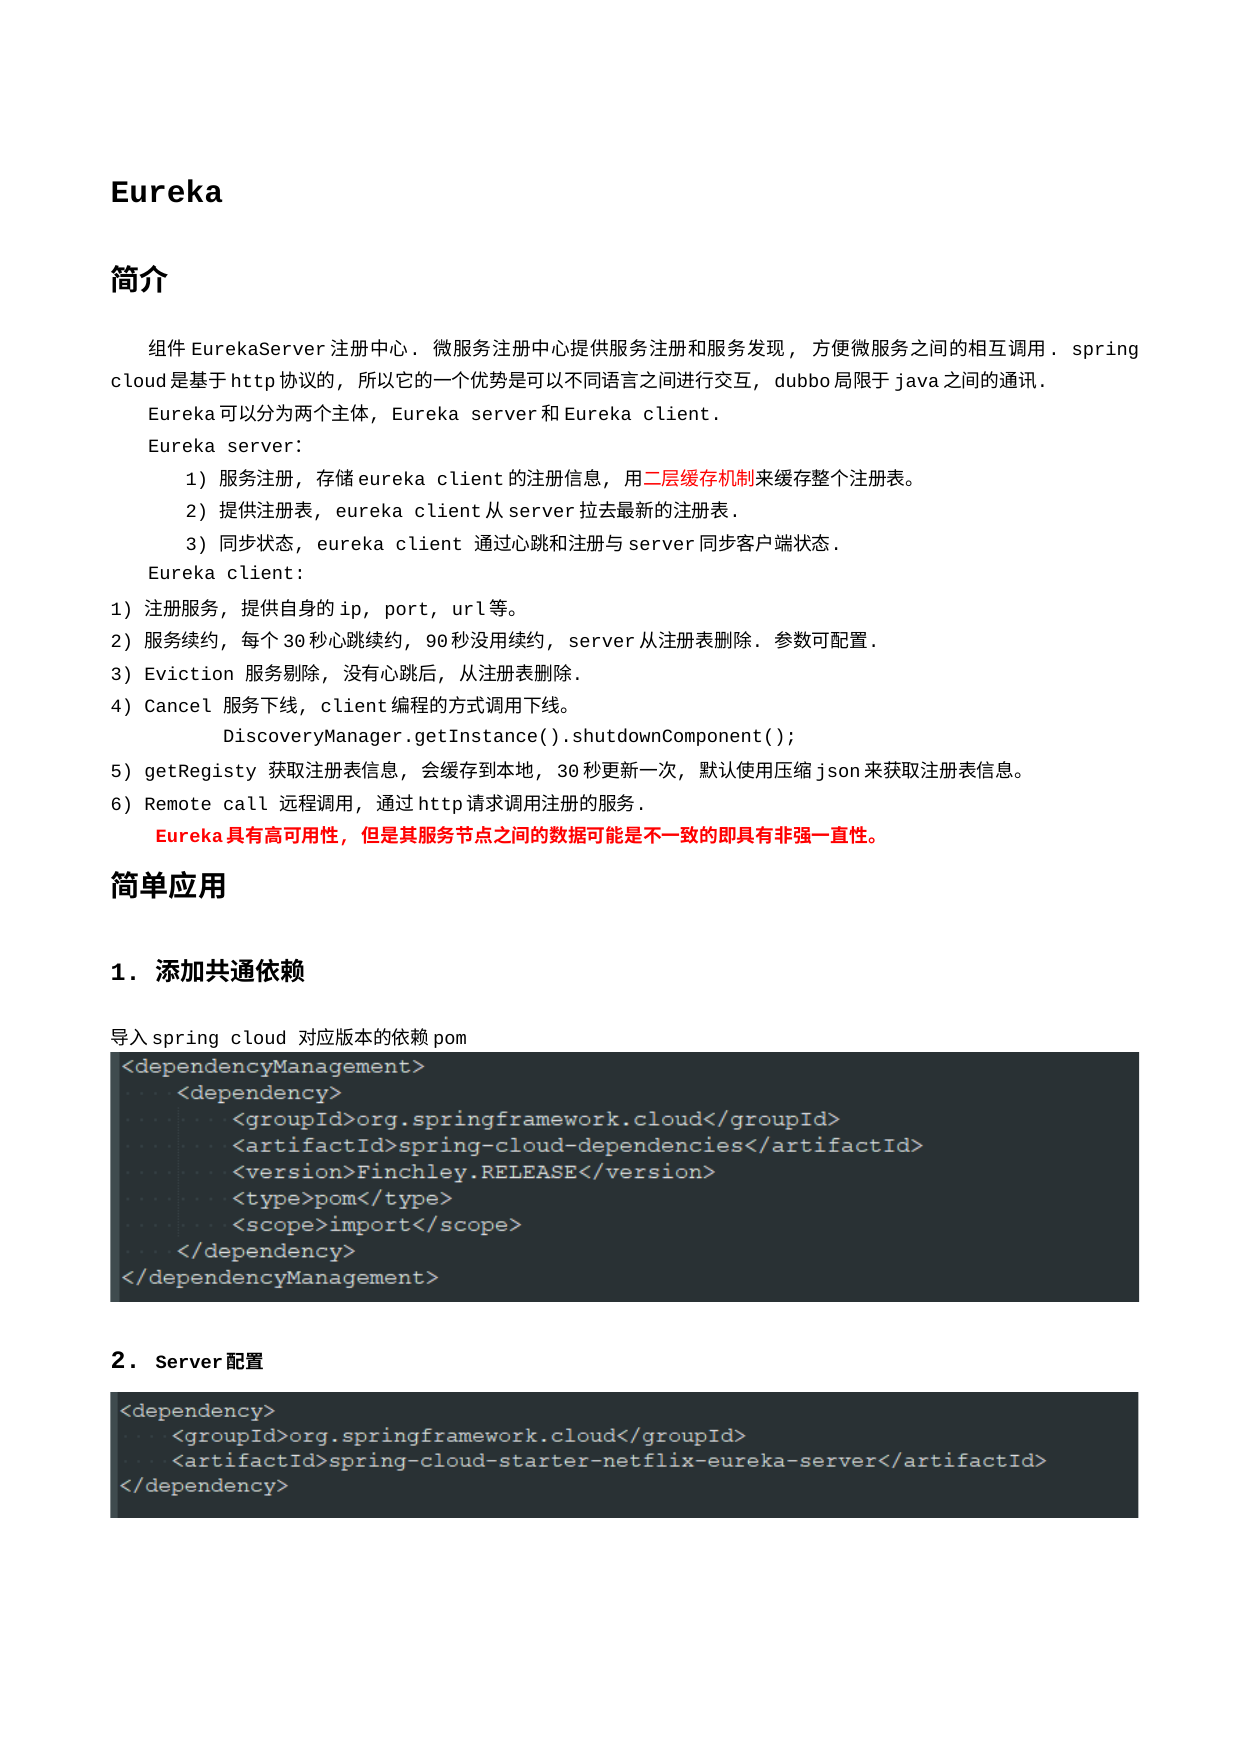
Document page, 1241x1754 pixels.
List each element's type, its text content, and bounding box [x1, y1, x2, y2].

list Eureka client: [110, 558, 1139, 591]
list 同步状态, eureka client 通过心跳和注册与server同步客户端状态. [110, 526, 1139, 558]
list Cancel 服务下线, client编程的方式调用下线。 [110, 688, 1139, 721]
subtitle 添加共通依赖 [110, 937, 1139, 1002]
list DiscoveryManager.getInstance().shutdownComponent(); [185, 721, 1139, 753]
subtitle Server配置 [110, 1345, 1139, 1378]
list 服务注册, 存储eureka client的注册信息, 用二层缓存机制来缓存整个注册表。 [110, 461, 1139, 493]
subtitle Eureka [110, 162, 1139, 227]
list Eviction 服务剔除, 没有心跳后, 从注册表删除. [110, 656, 1139, 688]
list 服务续约, 每个30秒心跳续约, 90秒没用续约, server从注册表删除. 参数可配置. [110, 623, 1139, 656]
text 导入spring cloud 对应版本的依赖pom [110, 1020, 1139, 1052]
subtitle 简介 [110, 245, 1139, 310]
picture [110, 1392, 1139, 1518]
picture [110, 1052, 1140, 1302]
subtitle 简单应用 [110, 851, 1139, 916]
list 提供注册表, eureka client从server拉去最新的注册表. [110, 493, 1139, 526]
list 注册服务, 提供自身的ip, port, url等。 [110, 591, 1139, 623]
list Remote call 远程调用, 通过http请求调用注册的服务. [110, 786, 1139, 818]
text Eureka server： [110, 428, 1139, 461]
text Eureka具有高可用性, 但是其服务节点之间的数据可能是不一致的即具有非强一直性。 [110, 818, 1139, 851]
list getRegisty 获取注册表信息, 会缓存到本地, 30秒更新一次, 默认使用压缩json来获取注册表信息。 [110, 753, 1139, 786]
text 组件EurekaServer注册中心. 微服务注册中心提供服务注册和服务发现, 方便微服务之间的相互调用. spring cloud是基于http协议的, 所以它的一个优势是可以不同语言之间进行交互, dubbo局限于java之间的通讯. [110, 331, 1139, 396]
text Eureka可以分为两个主体, Eureka server和Eureka client. [110, 396, 1139, 428]
